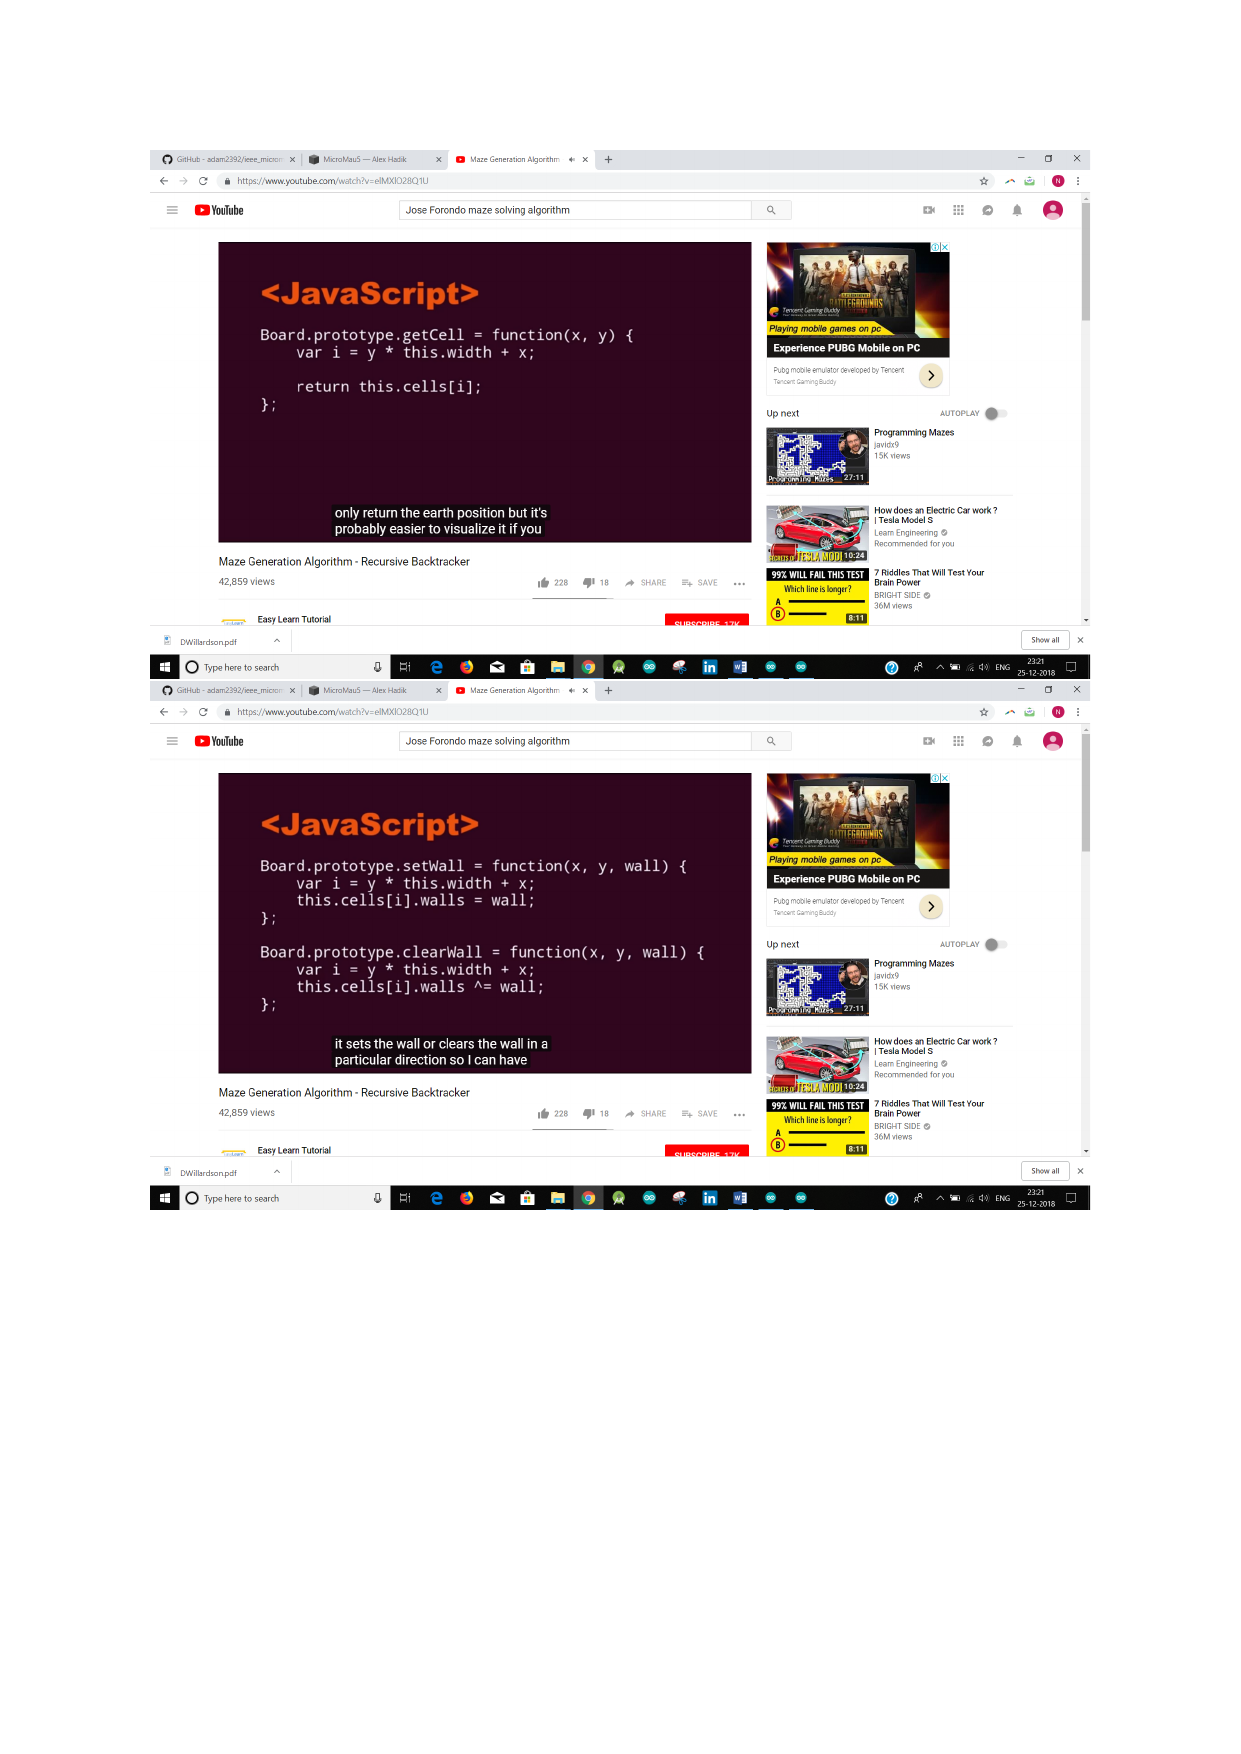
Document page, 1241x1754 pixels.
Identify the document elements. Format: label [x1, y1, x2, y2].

picture [150, 681, 1091, 1210]
picture [150, 150, 1091, 679]
